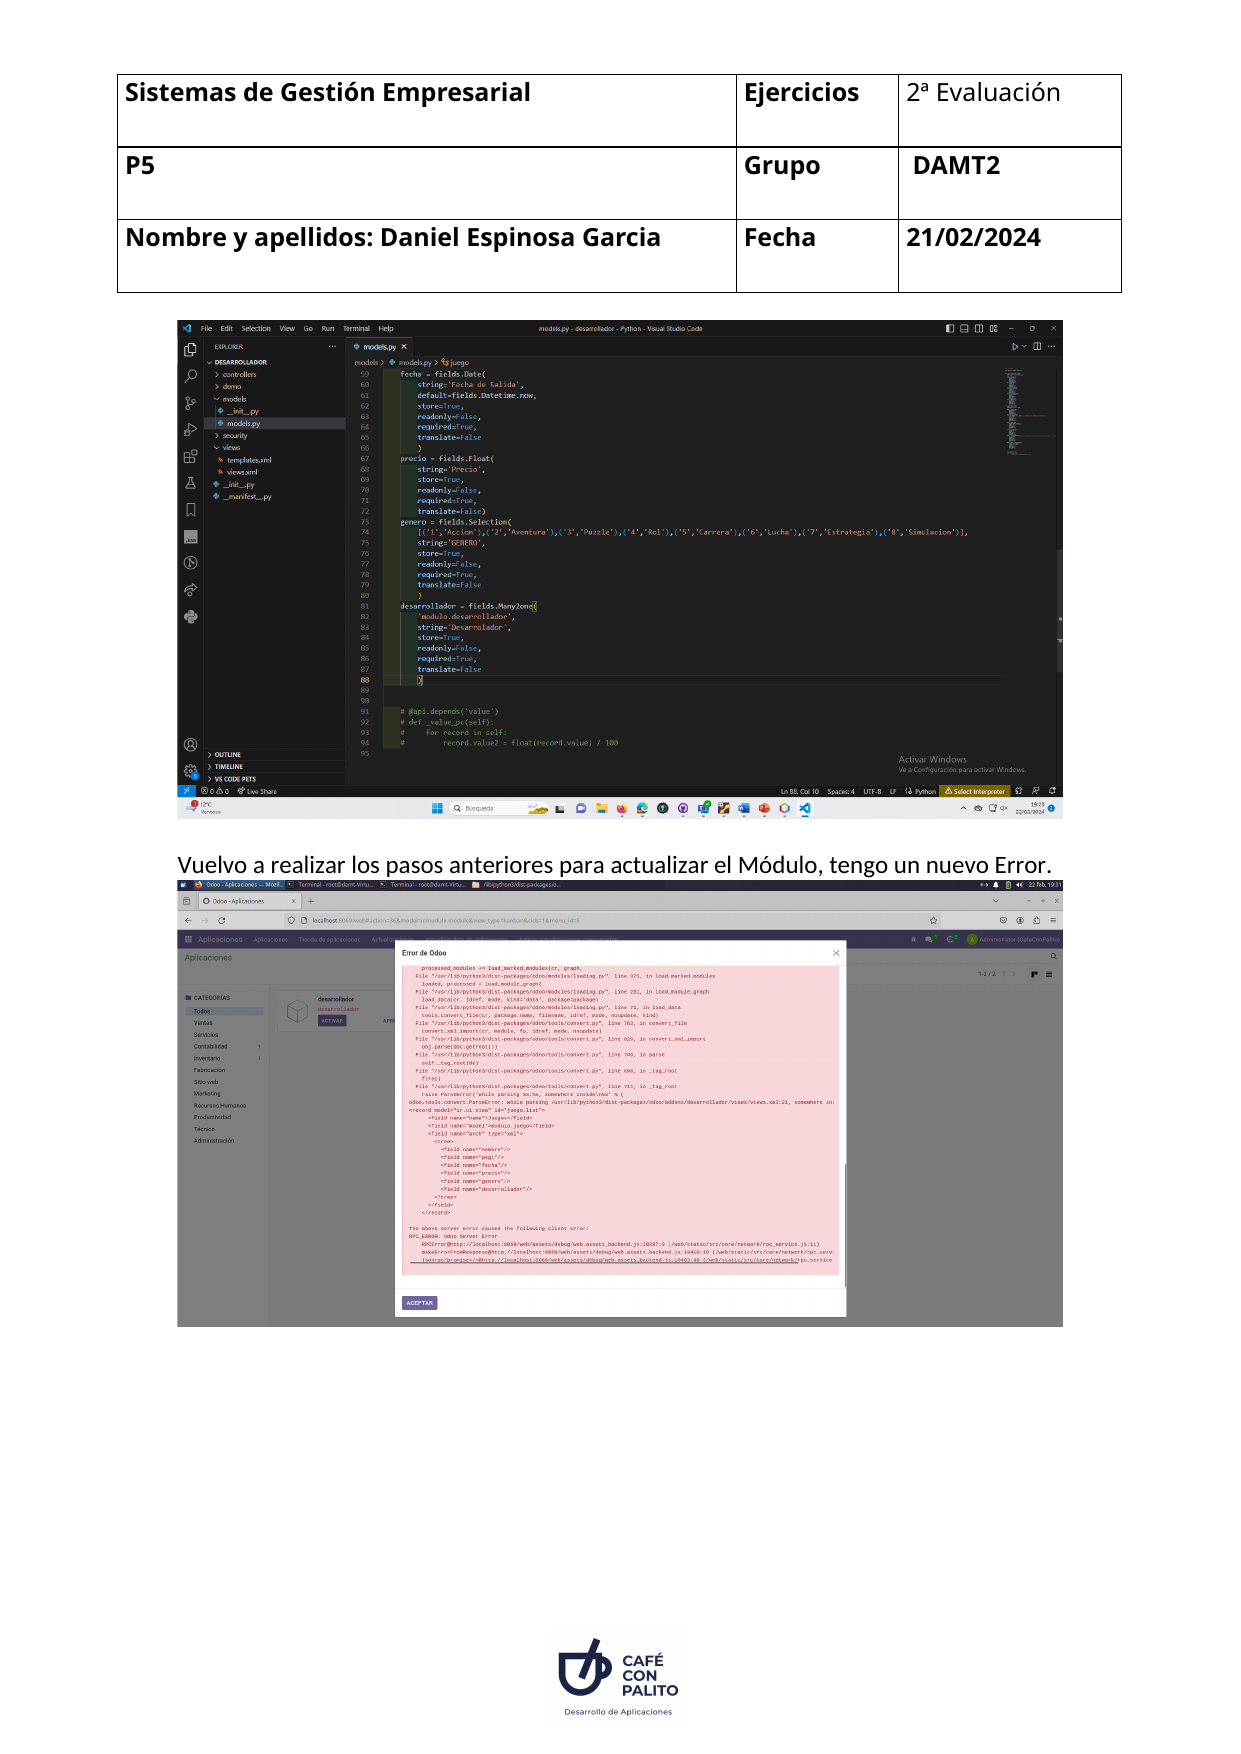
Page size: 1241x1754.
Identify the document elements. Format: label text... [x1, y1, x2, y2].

picture [177, 320, 1063, 819]
picture [549, 1628, 688, 1729]
text Vuelvo a realizar los pasos anteriores para actualizar el Módulo, tengo un nuevo Error. [177, 849, 1063, 880]
picture [177, 880, 1063, 1327]
